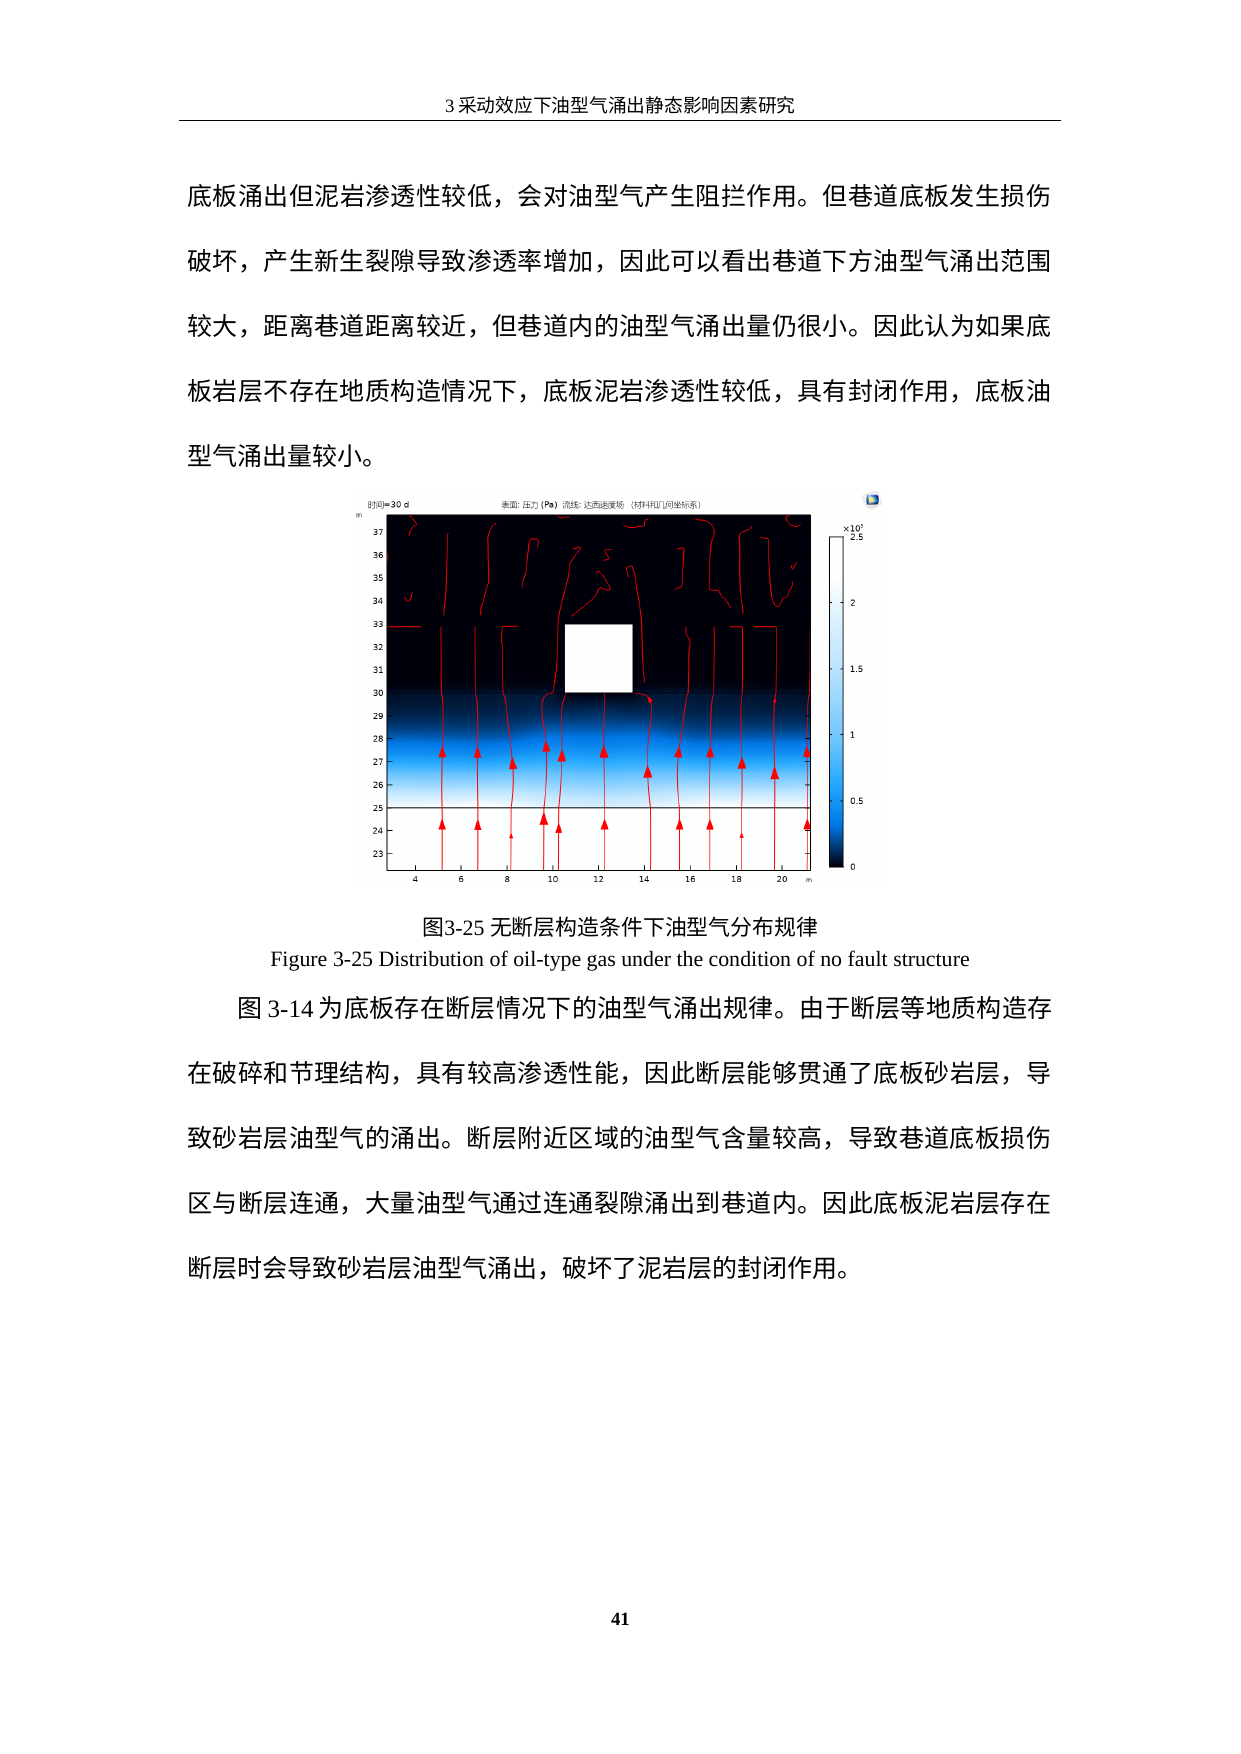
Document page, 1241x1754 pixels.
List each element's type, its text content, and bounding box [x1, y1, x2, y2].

text 图3-14为底板存在断层情况下的油型气涌出规律。由于断层等地质构造存在破碎和节理结构，具有较高渗透性能，因此断层能够贯通了底板砂岩层，导致砂岩层油型气的涌出。断层附近区域的油型气含量较高，导致巷道底板损伤区与断层连通，大量油型气通过连通裂隙涌出到巷道内。因此底板泥岩层存在断层时会导致砂岩层油型气涌出，破坏了泥岩层的封闭作用。 [187, 974, 1053, 1299]
picture [354, 487, 886, 886]
text Figure - Distribution of oil-type gas under the condition of no fault structure [187, 942, 1053, 974]
text 图-13 无断层构造条件下油型气分布规律 [187, 909, 1053, 942]
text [187, 162, 1053, 487]
